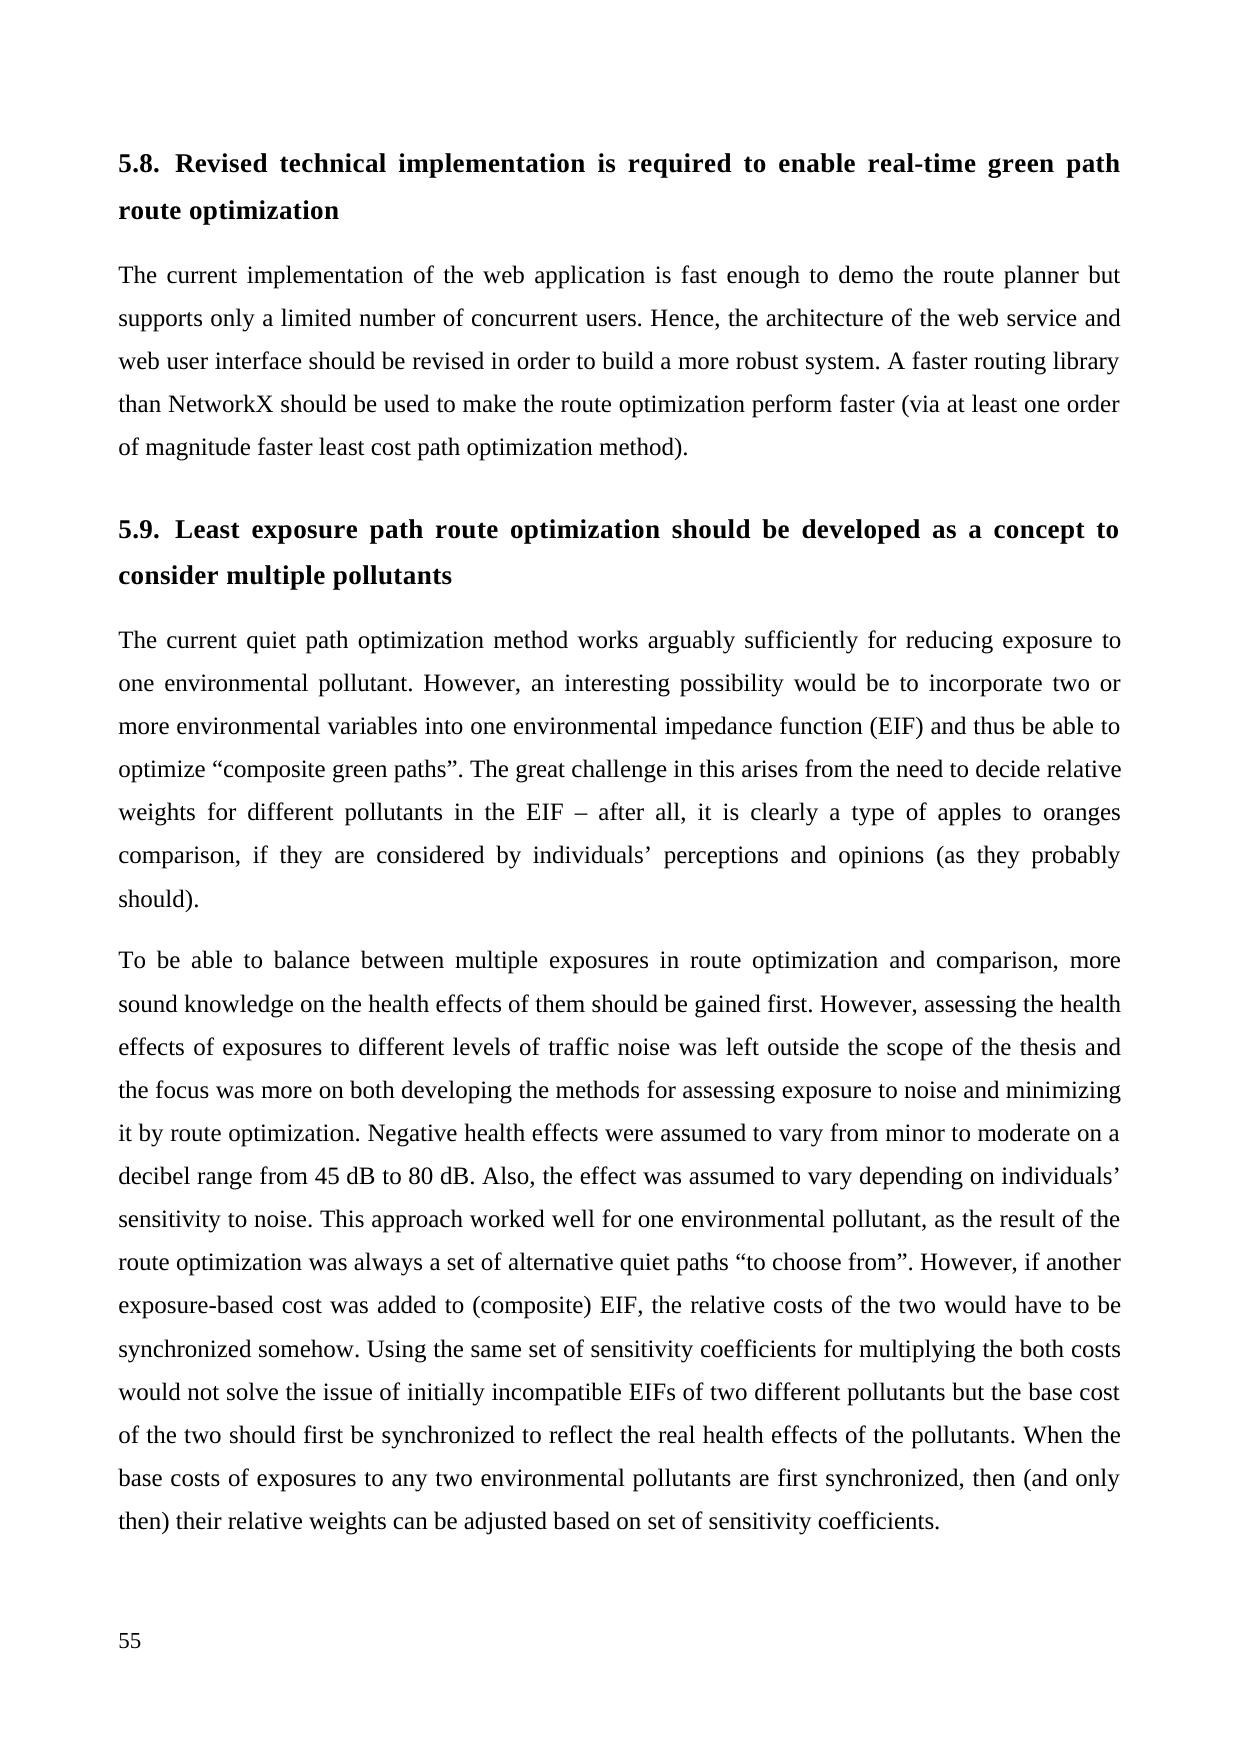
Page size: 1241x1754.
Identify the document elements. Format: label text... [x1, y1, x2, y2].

text To be able to balance between multiple exposures in route optimization and comparison, more sound knowledge on the health effects of them should be gained first. However, assessing the health effects of exposures to different levels of traffic noise was left outside the scope of the thesis and the focus was more on both developing the methods for assessing exposure to noise and minimizing it by route optimization. Negative health effects were assumed to vary from minor to moderate on a decibel range from 45 dB to 80 dB. Also, the effect was assumed to vary depending on individuals’ sensitivity to noise. This approach worked well for one environmental pollutant, as the result of the route optimization was always a set of alternative quiet paths “to choose from”. However, if another exposure-based cost was added to (composite) EIF, the relative costs of the two would have to be synchronized somehow. Using the same set of sensitivity coefficients for multiplying the both costs would not solve the issue of initially incompatible EIFs of two different pollutants but the base cost of the two should first be synchronized to reflect the real health effects of the pollutants. When the base costs of exposures to any two environmental pollutants are first synchronized, then (and only then) their relative weights can be adjusted based on set of sensitivity coefficients. [118, 946, 1122, 1535]
text The current quiet path optimization method works arguably sufficiently for reducing exposure to one environmental pollutant. However, an interesting possibility would be to incorporate two or more environmental variables into one environmental impedance function (EIF) and thus be able to optimize “composite green paths”. The great challenge in this arises from the need to decide relative weights for different pollutants in the EIF – after all, it is clearly a type of apples to oranges comparison, if they are considered by individuals’ perceptions and opinions (as they probably should). [118, 625, 1122, 912]
subtitle Revised technical implementation is required to enable real-time green path route optimization [118, 148, 1122, 225]
text The current implementation of the web application is fast enough to demo the route planner but supports only a limited number of concurrent users. Hence, the architecture of the web service and web user interface should be revised in order to build a more robust system. A faster routing library than NetworkX should be used to make the route optimization perform faster (via at least one order of magnitude faster least cost path optimization method). [118, 260, 1122, 461]
subtitle Least exposure path route optimization should be developed as a concept to consider multiple pollutants [118, 513, 1122, 591]
